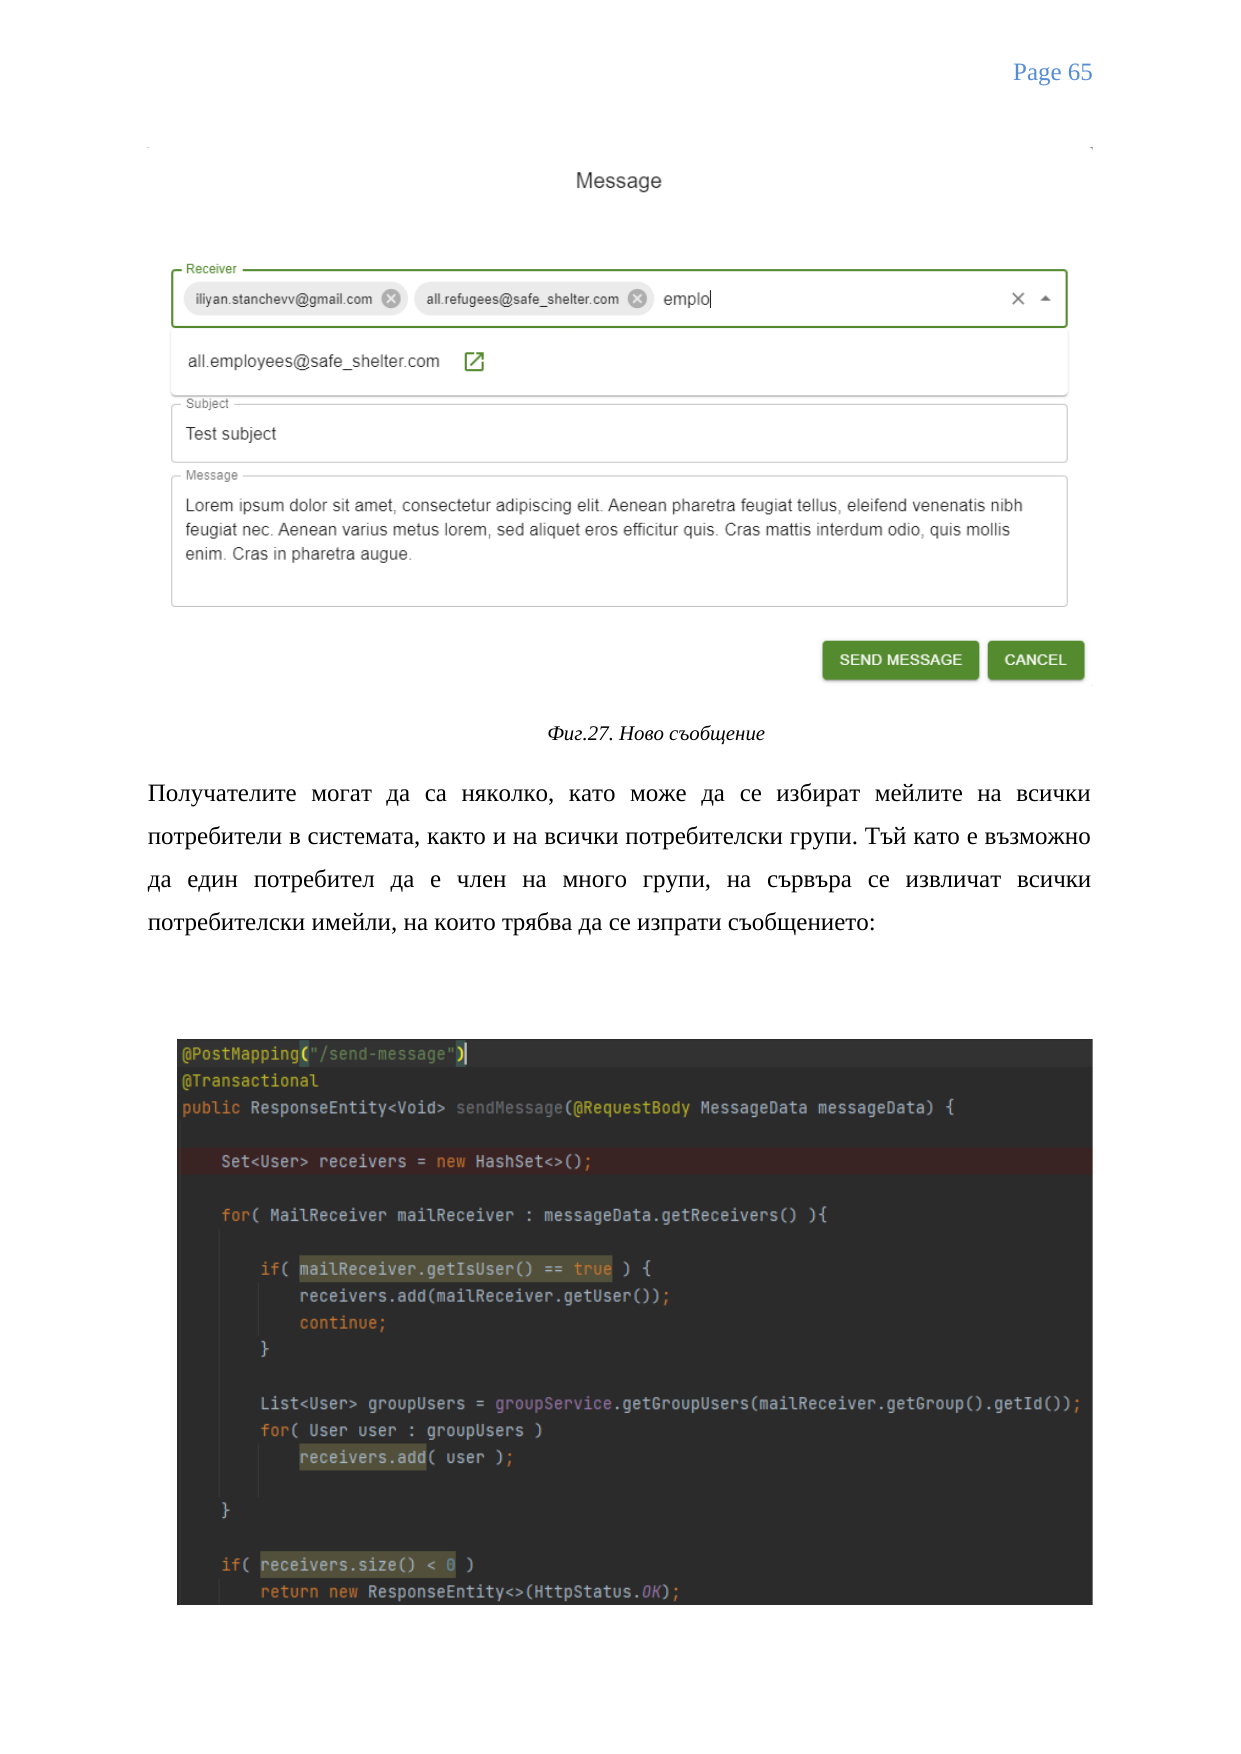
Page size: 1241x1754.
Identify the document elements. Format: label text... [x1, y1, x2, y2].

text Получателите могат да са няколко, като може да се избират мейлите на всички потребители в системата, както и на всички потребителски групи. Тъй като е възможно да един потребител да е член на много групи, на сървъра се извличат всички потребителски имейли, на които трябва да се изпрати съобщението: [148, 778, 1093, 936]
text Фиг.27. Ново съобщение [148, 721, 1093, 745]
picture [147, 147, 1093, 686]
picture [177, 1039, 1093, 1605]
